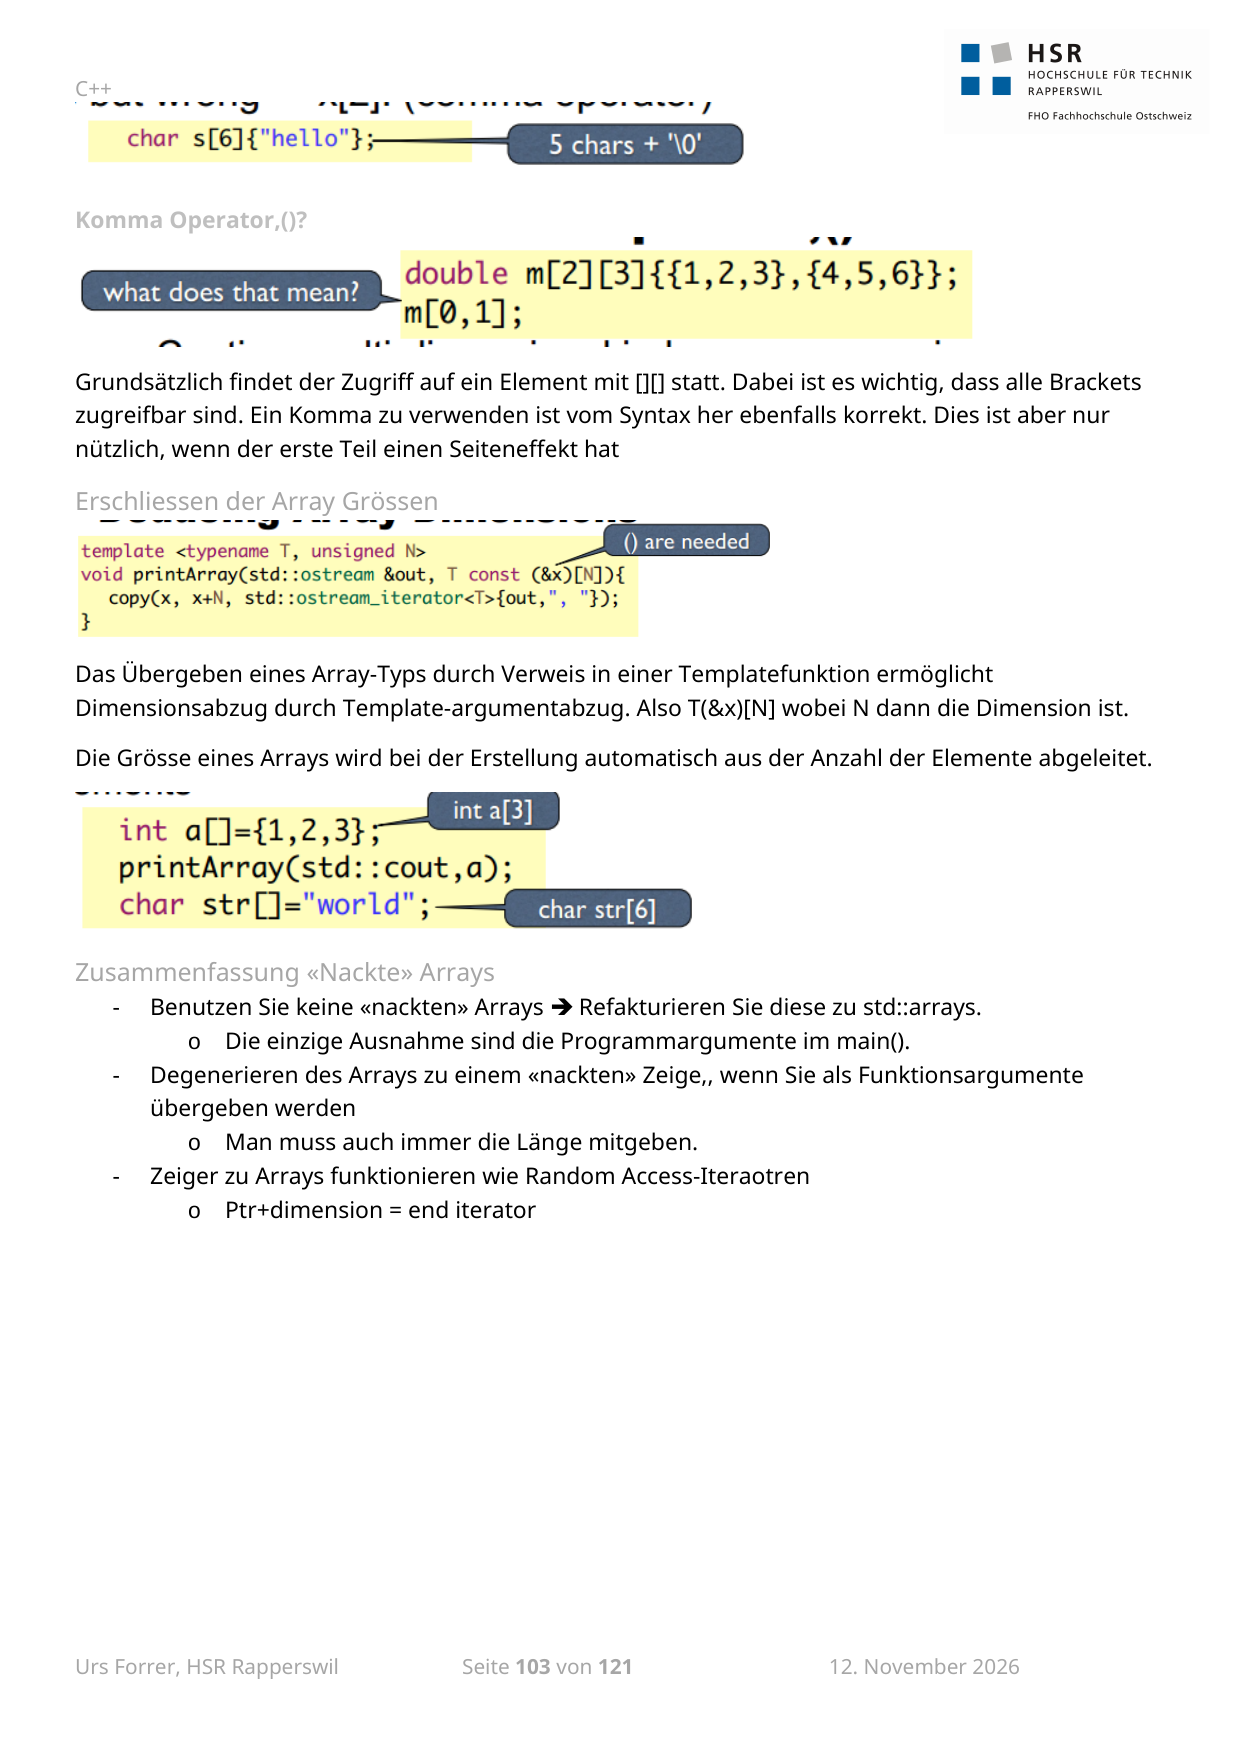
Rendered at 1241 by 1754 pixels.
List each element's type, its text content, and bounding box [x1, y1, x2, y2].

text Die Grösse eines Arrays wird bei der Erstellung automatisch aus der Anzahl der Elemente abgeleitet. [75, 742, 1165, 774]
subtitle Komma Operator,()? [75, 204, 1165, 235]
list Ptr+dimension = end iterator [187, 1194, 1165, 1225]
picture [75, 102, 749, 185]
picture [75, 792, 736, 936]
subtitle Erschliessen der Array Grössen [75, 483, 1165, 518]
text Das Übergeben eines Array-Typs durch Verweis in einer Templatefunktion ermöglicht Dimensionsabzug durch Template-argumentabzug. Also T(&x)[N] wobei N dann die Dimension ist. [75, 658, 1165, 723]
list Die einzige Ausnahme sind die Programmargumente im main(). [187, 1025, 1165, 1056]
text Grundsätzlich findet der Zugriff auf ein Element mit [][] statt. Dabei ist es wichtig, dass alle Brackets zugreifbar sind. Ein Komma zu verwenden ist vom Syntax her ebenfalls korrekt. Dies ist aber nur nützlich, wenn der erste Teil einen Seiteneffekt hat [75, 366, 1165, 464]
picture [75, 520, 771, 639]
list Man muss auch immer die Länge mitgeben. [187, 1126, 1165, 1157]
subtitle Zusammenfassung «Nackte» Arrays [75, 954, 1165, 988]
list Benutzen Sie keine «nackten» Arrays Refakturieren Sie diese zu std::arrays. [112, 991, 1165, 1022]
picture [75, 237, 983, 347]
list Zeiger zu Arrays funktionieren wie Random Access-Iteraotren [112, 1160, 1165, 1191]
picture [943, 29, 1210, 134]
list Degenerieren des Arrays zu einem «nackten» Zeige,, wenn Sie als Funktionsargumente übergeben werden [112, 1059, 1165, 1124]
